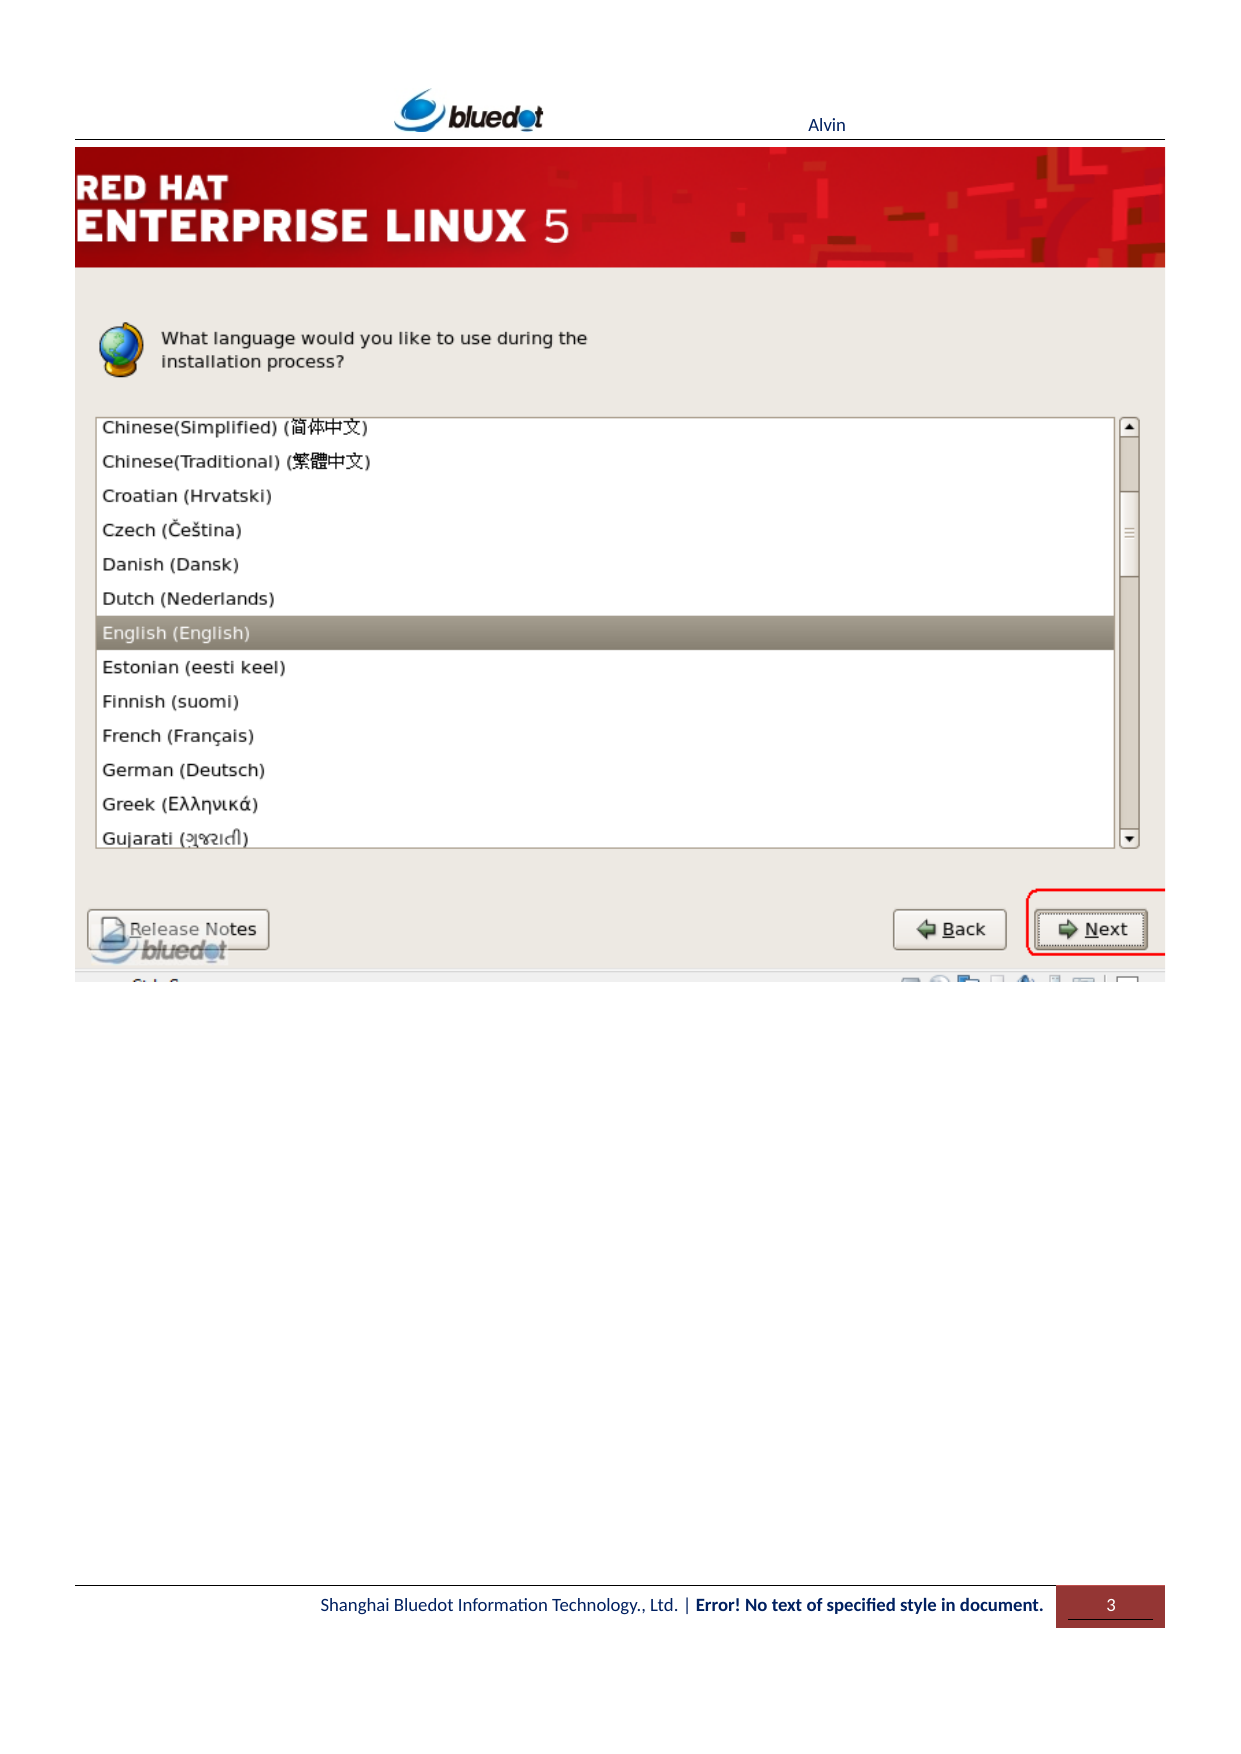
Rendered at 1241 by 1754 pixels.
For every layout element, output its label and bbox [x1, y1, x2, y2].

picture [75, 147, 1166, 982]
picture [394, 88, 544, 132]
